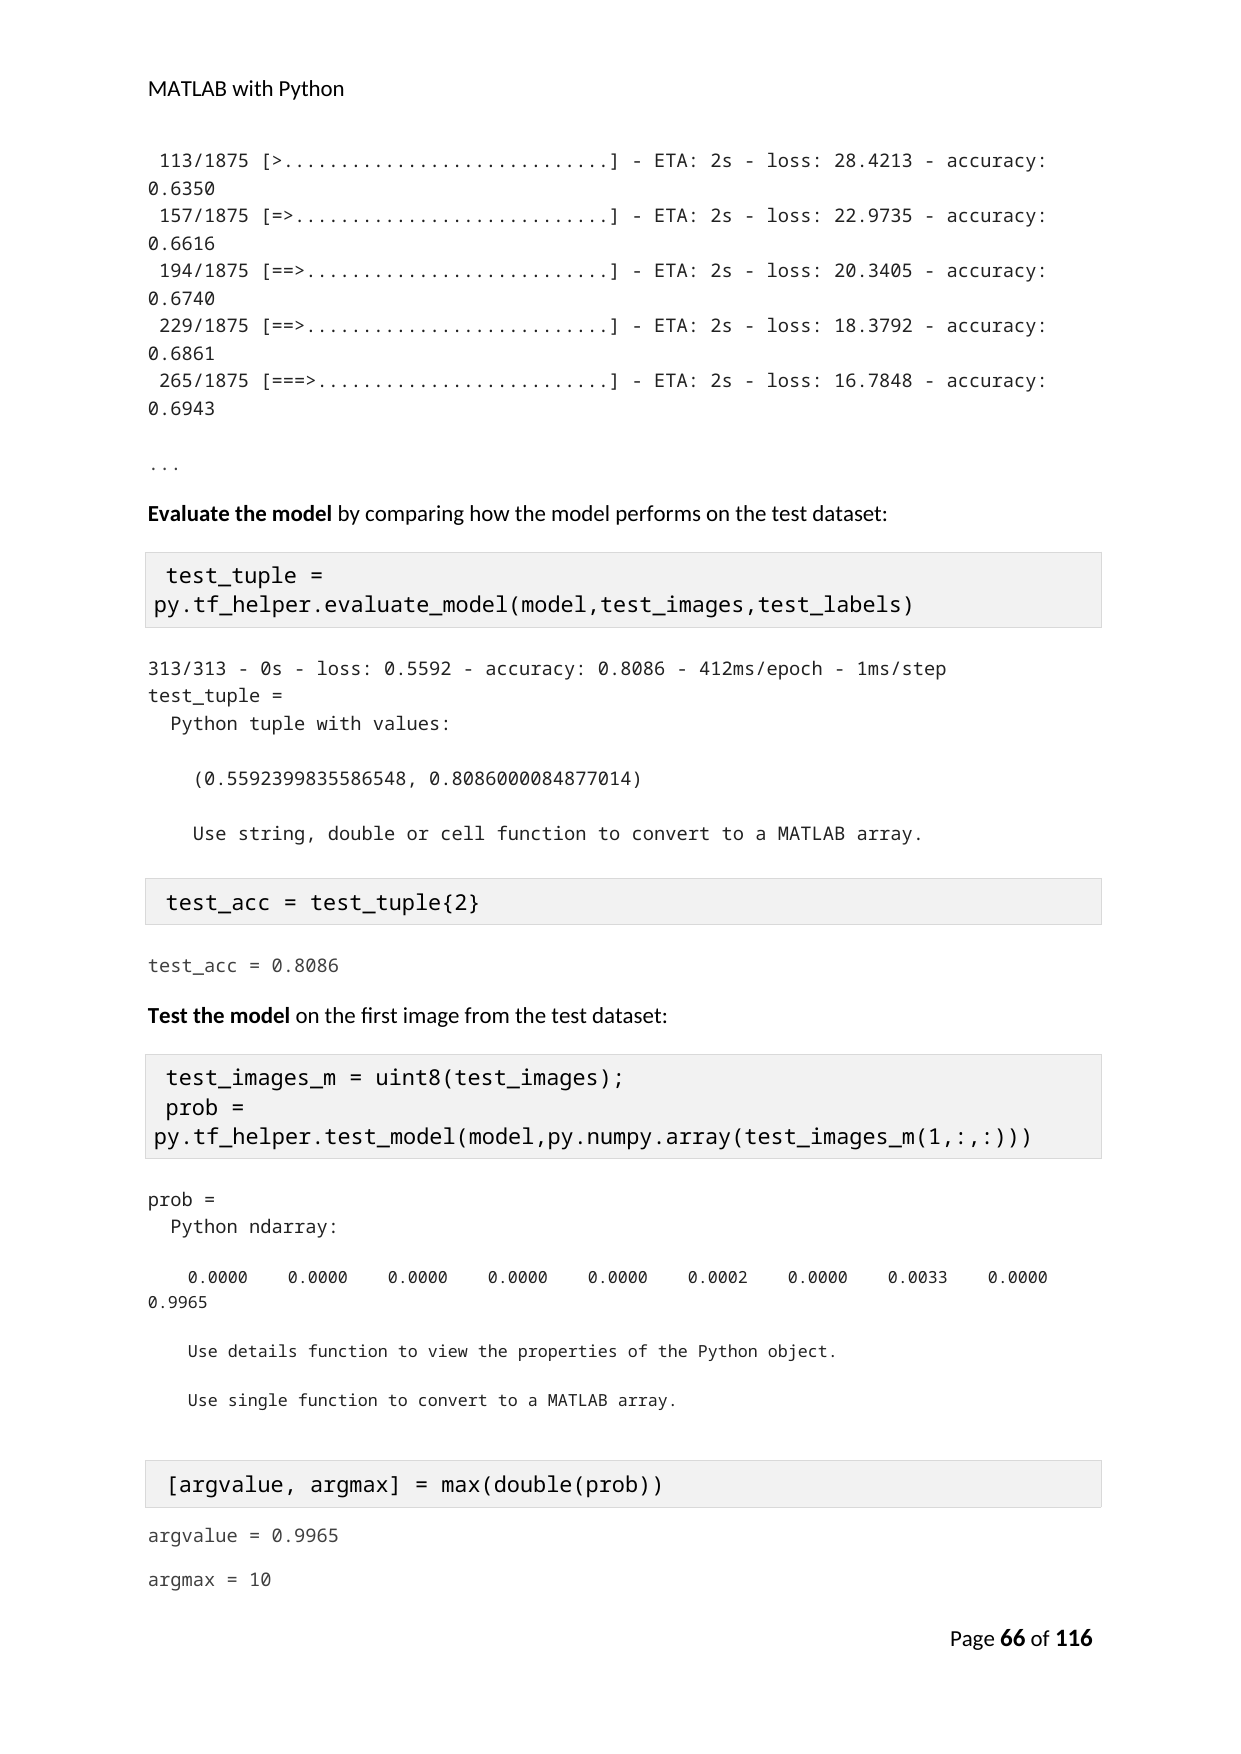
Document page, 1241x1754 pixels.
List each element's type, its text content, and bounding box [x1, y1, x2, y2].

text test_tuple = [148, 683, 1093, 708]
text Python ndarray: [148, 1214, 1093, 1239]
text Use string, double or cell function to convert to a MATLAB array. [148, 820, 1093, 846]
text 0.0000 0.0000 0.0000 0.0000 0.0000 0.0002 0.0000 0.0033 0.0000 0.9965 [148, 1266, 1093, 1313]
text ... [148, 423, 1093, 476]
text 265/1875 [===>..........................] - ETA: 2s - loss: 16.7848 - accuracy: 0.6943 [148, 368, 1093, 421]
text 313/313 - 0s - loss: 0.5592 - accuracy: 0.8086 - 412ms/epoch - 1ms/step [148, 655, 1093, 681]
text test_tuple = py.tf_helper.evaluate_model(model,test_images,test_labels) [146, 553, 1101, 627]
text test_acc = 0.8086 [148, 952, 1093, 978]
text argmax = 10 [148, 1566, 1093, 1592]
text 229/1875 [==>...........................] - ETA: 2s - loss: 18.3792 - accuracy: 0.6861 [148, 313, 1093, 366]
text 157/1875 [=>............................] - ETA: 2s - loss: 22.9735 - accuracy: 0.6616 [148, 203, 1093, 256]
text 113/1875 [>.............................] - ETA: 2s - loss: 28.4213 - accuracy: 0.6350 [148, 148, 1093, 201]
text test_images_m = uint8(test_images); [146, 1055, 1101, 1083]
text prob = [148, 1186, 1093, 1212]
text Evaluate the model by comparing how the model performs on the test dataset: [148, 499, 1093, 527]
text (0.5592399835586548, 0.8086000084877014) [148, 765, 1093, 791]
text Use details function to view the properties of the Python object. [148, 1339, 1093, 1362]
text Use single function to convert to a MATLAB array. [148, 1388, 1093, 1411]
text 194/1875 [==>...........................] - ETA: 2s - loss: 20.3405 - accuracy: 0.6740 [148, 258, 1093, 311]
text test_acc = test_tuple{2} [146, 879, 1101, 924]
text Python tuple with values: [148, 710, 1093, 736]
text [argvalue, argmax] = max(double(prob)) [146, 1461, 1101, 1507]
text prob = py.tf_helper.test_model(model,py.numpy.array(test_images_m(1,:,:))) [146, 1083, 1101, 1158]
text Test the model on the first image from the test dataset: [148, 1002, 1093, 1029]
text argvalue = 0.9965 [148, 1522, 1093, 1547]
